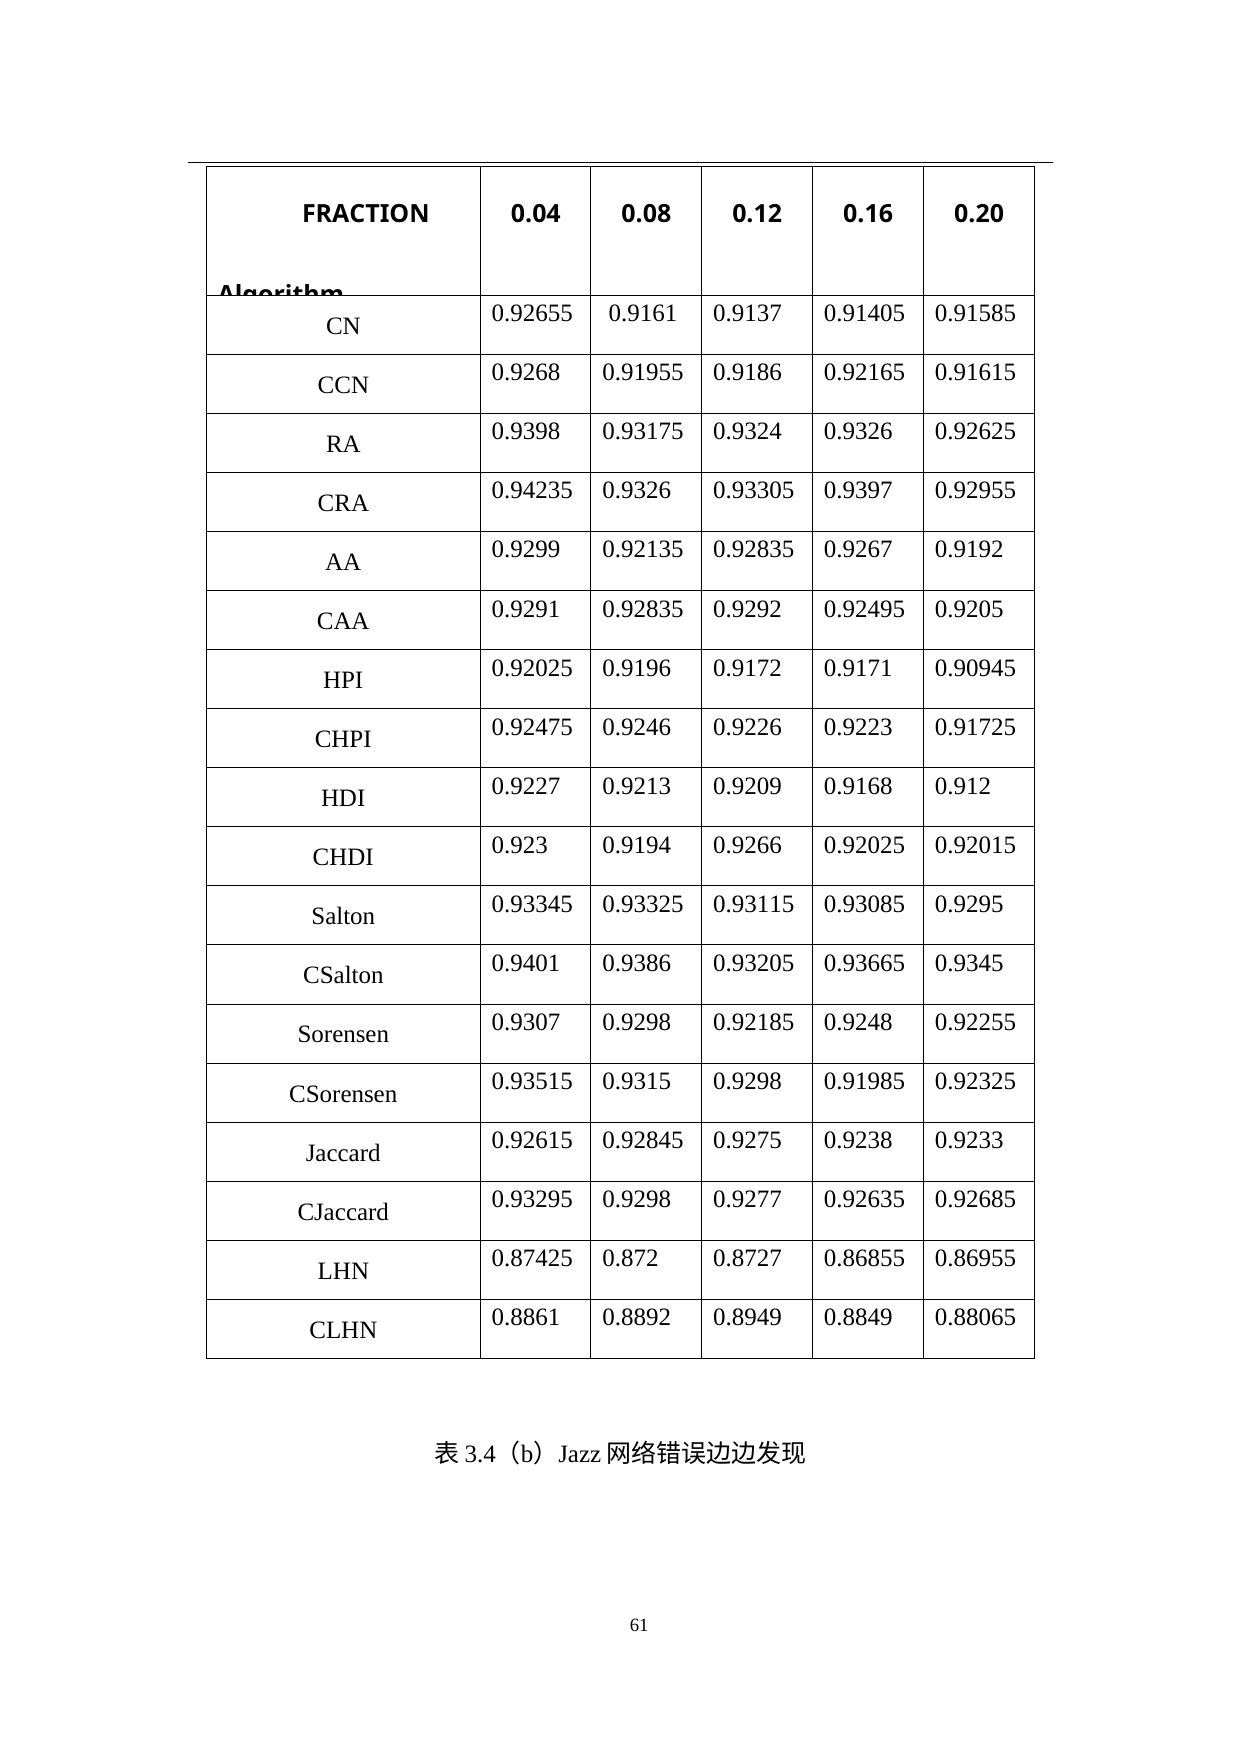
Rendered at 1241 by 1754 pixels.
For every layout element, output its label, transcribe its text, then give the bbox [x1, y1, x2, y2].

table_header 0.08 [591, 167, 701, 295]
table_cell 0.9213 [591, 768, 701, 826]
table_header 0.12 [702, 167, 812, 295]
table_header FRACTION Algorithm [207, 167, 480, 295]
table_cell 0.92655 [481, 296, 590, 354]
table_cell 0.92475 [481, 709, 590, 767]
table_cell CAA [207, 591, 480, 649]
table_header 0.20 [924, 167, 1034, 295]
table_cell 0.9238 [813, 1123, 923, 1181]
table_cell 0.9233 [924, 1123, 1034, 1181]
table_cell 0.9345 [924, 945, 1034, 1003]
table_cell CSalton [207, 945, 480, 1003]
table_header 0.04 [481, 167, 590, 295]
table_cell 0.9248 [813, 1005, 923, 1062]
table_cell 0.9298 [702, 1064, 812, 1122]
table_cell 0.93345 [481, 886, 590, 944]
table_cell 0.9299 [481, 532, 590, 590]
table_cell 0.91405 [813, 296, 923, 354]
table_cell 0.9326 [813, 414, 923, 472]
table_cell 0.92615 [481, 1123, 590, 1181]
table_cell 0.9266 [702, 827, 812, 885]
table_cell HPI [207, 650, 480, 708]
table_cell 0.9298 [591, 1005, 701, 1062]
table_cell RA [207, 414, 480, 472]
table_cell AA [207, 532, 480, 590]
table_cell 0.92135 [591, 532, 701, 590]
table_cell CHDI [207, 827, 480, 885]
table_cell 0.92845 [591, 1123, 701, 1181]
table_cell 0.9324 [702, 414, 812, 472]
table_cell 0.92165 [813, 355, 923, 413]
text 表3.4（b）Jazz网络错误边边发现 [187, 1418, 1053, 1486]
table_cell 0.9196 [591, 650, 701, 708]
table_cell 0.8861 [481, 1300, 590, 1358]
table_cell 0.9267 [813, 532, 923, 590]
table_cell 0.87425 [481, 1241, 590, 1299]
table_cell 0.8727 [702, 1241, 812, 1299]
table_cell CCN [207, 355, 480, 413]
table_cell 0.9398 [481, 414, 590, 472]
table_cell 0.9137 [702, 296, 812, 354]
table_cell CN [207, 296, 480, 354]
table_cell 0.872 [591, 1241, 701, 1299]
table_cell 0.92955 [924, 473, 1034, 531]
table_cell Jaccard [207, 1123, 480, 1181]
table_cell 0.90945 [924, 650, 1034, 708]
table_cell 0.9326 [591, 473, 701, 531]
table_cell 0.93305 [702, 473, 812, 531]
table_cell 0.92325 [924, 1064, 1034, 1122]
table_cell 0.9227 [481, 768, 590, 826]
table_cell 0.94235 [481, 473, 590, 531]
table_cell 0.9192 [924, 532, 1034, 590]
table_cell 0.9401 [481, 945, 590, 1003]
table_cell 0.88065 [924, 1300, 1034, 1358]
table_cell HDI [207, 768, 480, 826]
table_cell 0.9268 [481, 355, 590, 413]
table_cell 0.9205 [924, 591, 1034, 649]
table_cell 0.91955 [591, 355, 701, 413]
table_cell 0.9186 [702, 355, 812, 413]
table_cell 0.912 [924, 768, 1034, 826]
table_cell CSorensen [207, 1064, 480, 1122]
table_cell 0.9397 [813, 473, 923, 531]
table_cell 0.93085 [813, 886, 923, 944]
table_cell 0.9277 [702, 1182, 812, 1240]
table_cell 0.9226 [702, 709, 812, 767]
table_cell 0.93115 [702, 886, 812, 944]
table_cell 0.91985 [813, 1064, 923, 1122]
table_cell CLHN [207, 1300, 480, 1358]
table_cell 0.92685 [924, 1182, 1034, 1240]
table_cell 0.9194 [591, 827, 701, 885]
table_cell 0.9223 [813, 709, 923, 767]
table_cell 0.92025 [813, 827, 923, 885]
table_cell 0.8892 [591, 1300, 701, 1358]
table_cell 0.93295 [481, 1182, 590, 1240]
table_cell 0.923 [481, 827, 590, 885]
table_cell 0.9171 [813, 650, 923, 708]
table_cell 0.9292 [702, 591, 812, 649]
table_cell 0.9275 [702, 1123, 812, 1181]
table_cell 0.92625 [924, 414, 1034, 472]
table_cell 0.92835 [591, 591, 701, 649]
table_cell CJaccard [207, 1182, 480, 1240]
table_cell 0.91615 [924, 355, 1034, 413]
table_cell LHN [207, 1241, 480, 1299]
table_cell 0.9161 [591, 296, 701, 354]
table_cell 0.9168 [813, 768, 923, 826]
table_cell 0.9386 [591, 945, 701, 1003]
table_cell 0.93665 [813, 945, 923, 1003]
table_cell 0.92835 [702, 532, 812, 590]
table_cell 0.92255 [924, 1005, 1034, 1062]
table_cell 0.92025 [481, 650, 590, 708]
table_cell 0.92635 [813, 1182, 923, 1240]
table_cell 0.93175 [591, 414, 701, 472]
table_cell 0.9315 [591, 1064, 701, 1122]
table_cell 0.93515 [481, 1064, 590, 1122]
table_cell 0.92015 [924, 827, 1034, 885]
table_cell CHPI [207, 709, 480, 767]
table_cell 0.9307 [481, 1005, 590, 1062]
table_cell 0.9298 [591, 1182, 701, 1240]
table_cell Sorensen [207, 1005, 480, 1062]
table_cell 0.9295 [924, 886, 1034, 944]
table_cell 0.93325 [591, 886, 701, 944]
table_cell CRA [207, 473, 480, 531]
table_cell 0.9246 [591, 709, 701, 767]
table_cell 0.9209 [702, 768, 812, 826]
table_cell 0.92185 [702, 1005, 812, 1062]
table_cell Salton [207, 886, 480, 944]
table_cell 0.92495 [813, 591, 923, 649]
table_cell 0.8949 [702, 1300, 812, 1358]
table_cell 0.9291 [481, 591, 590, 649]
table_cell 0.8849 [813, 1300, 923, 1358]
table_cell 0.86955 [924, 1241, 1034, 1299]
table_cell 0.86855 [813, 1241, 923, 1299]
table_header 0.16 [813, 167, 923, 295]
table_cell 0.9172 [702, 650, 812, 708]
table_cell 0.91725 [924, 709, 1034, 767]
table_cell 0.91585 [924, 296, 1034, 354]
table_cell 0.93205 [702, 945, 812, 1003]
